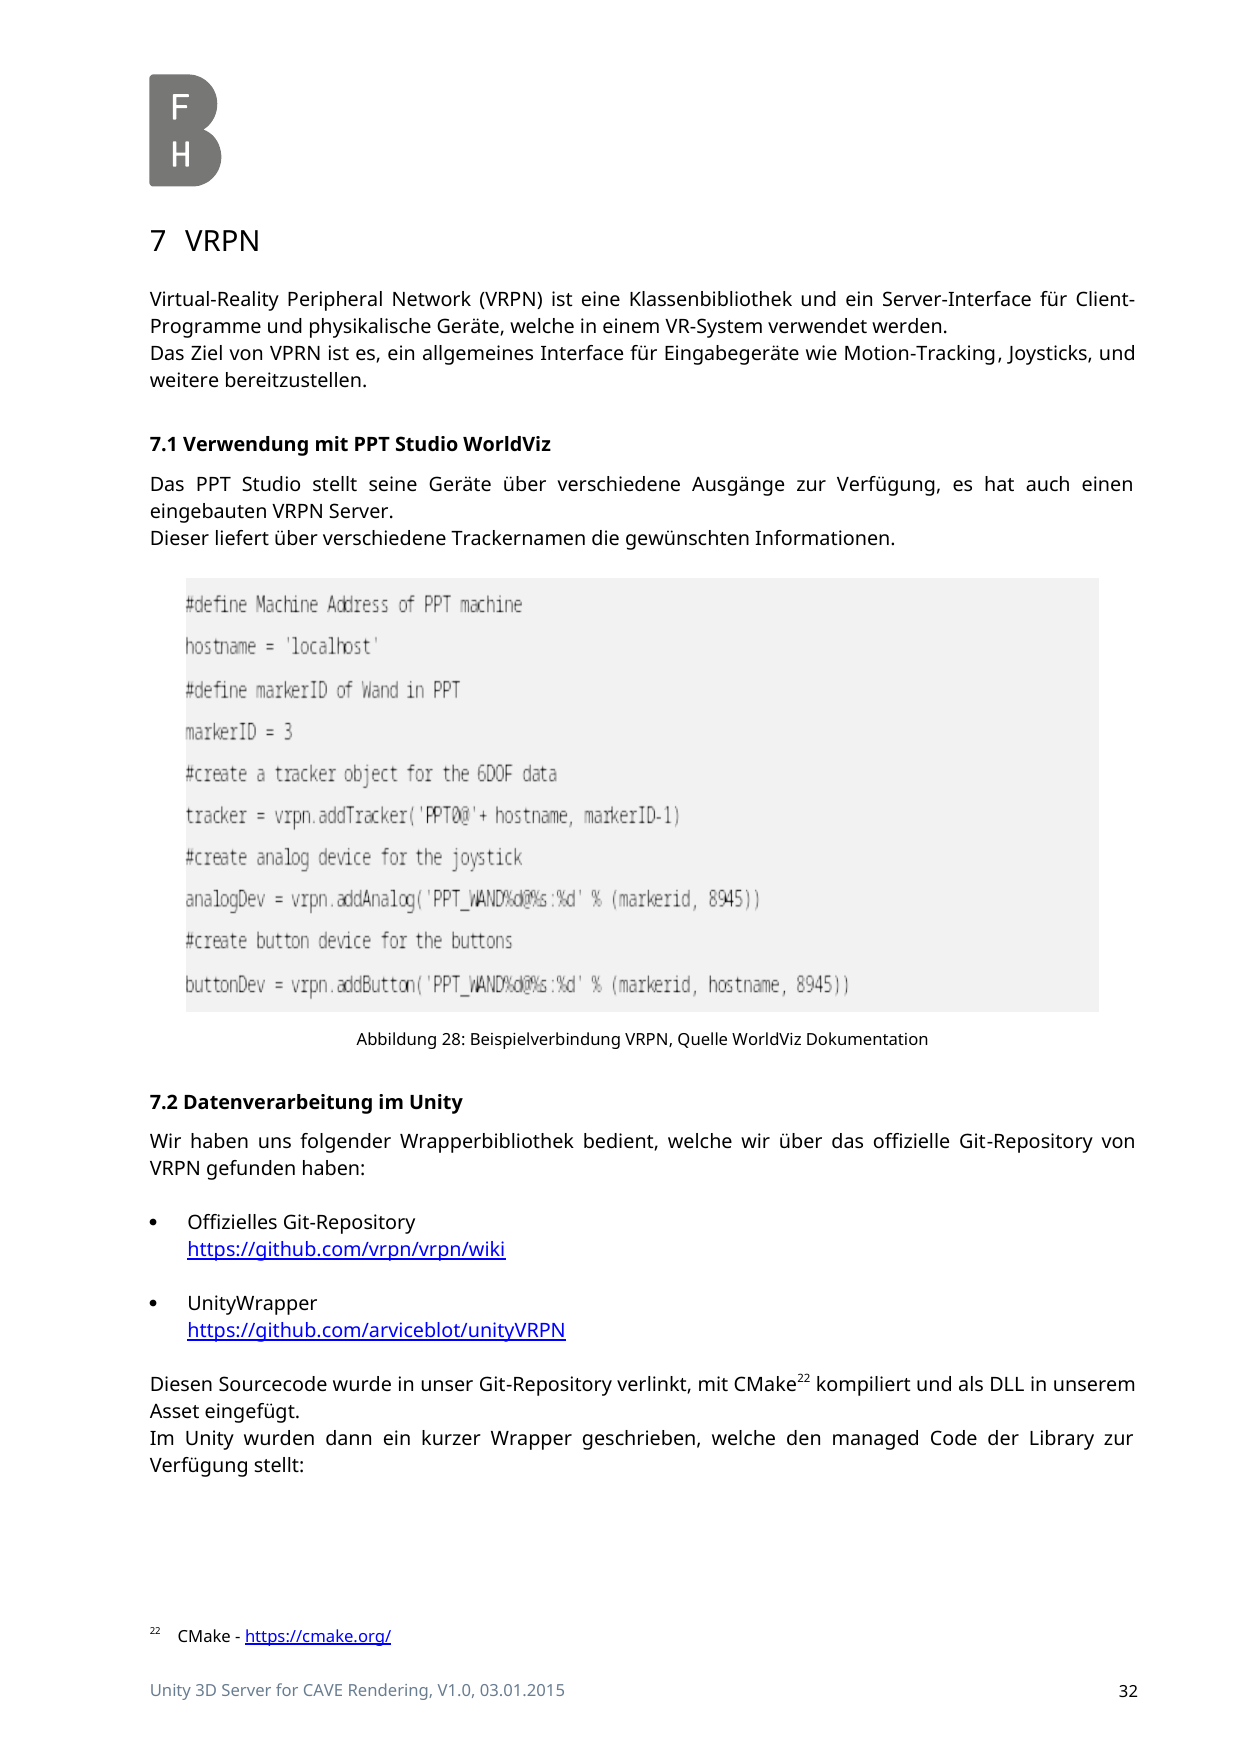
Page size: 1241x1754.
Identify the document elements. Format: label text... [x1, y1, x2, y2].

list https://github.com/arviceblot/unityVRPN [187, 1316, 1136, 1343]
text Virtual-Reality Peripheral Network (VRPN) ist eine Klassenbibliothek und ein Server-Interface für Client-Programme und physikalische Geräte, welche in einem VR-System verwendet werden. [149, 285, 1136, 339]
subtitle VRPN [149, 221, 1136, 260]
text Dieser liefert über verschiedene Trackernamen die gewünschten Informationen. [149, 524, 1136, 551]
list https://github.com/vrpn/vrpn/wiki [187, 1235, 1136, 1262]
subtitle Verwendung mit PPT Studio WorldViz [149, 431, 1136, 458]
list Offizielles Git-Repository [149, 1208, 1136, 1235]
text Das PPT Studio stellt seine Geräte über verschiedene Ausgänge zur Verfügung, es hat auch einen eingebauten VRPN Server. [149, 470, 1136, 524]
text Wir haben uns folgender Wrapperbibliothek bedient, welche wir über das offizielle Git-Repository von VRPN gefunden haben: [149, 1127, 1136, 1181]
text Diesen Sourcecode wurde in unser Git-Repository verlinkt, mit CMake kompiliert und als DLL in unserem Asset eingefügt. [149, 1370, 1136, 1424]
text Im Unity wurden dann ein kurzer Wrapper geschrieben, welche den managed Code der Library zur Verfügung stellt: [149, 1424, 1136, 1478]
subtitle Datenverarbeitung im Unity [149, 1088, 1136, 1115]
text Das Ziel von VPRN ist es, ein allgemeines Interface für Eingabegeräte wie Motion-Tracking, Joysticks, und weitere bereitzustellen. [149, 339, 1136, 393]
list UnityWrapper [149, 1289, 1136, 1316]
